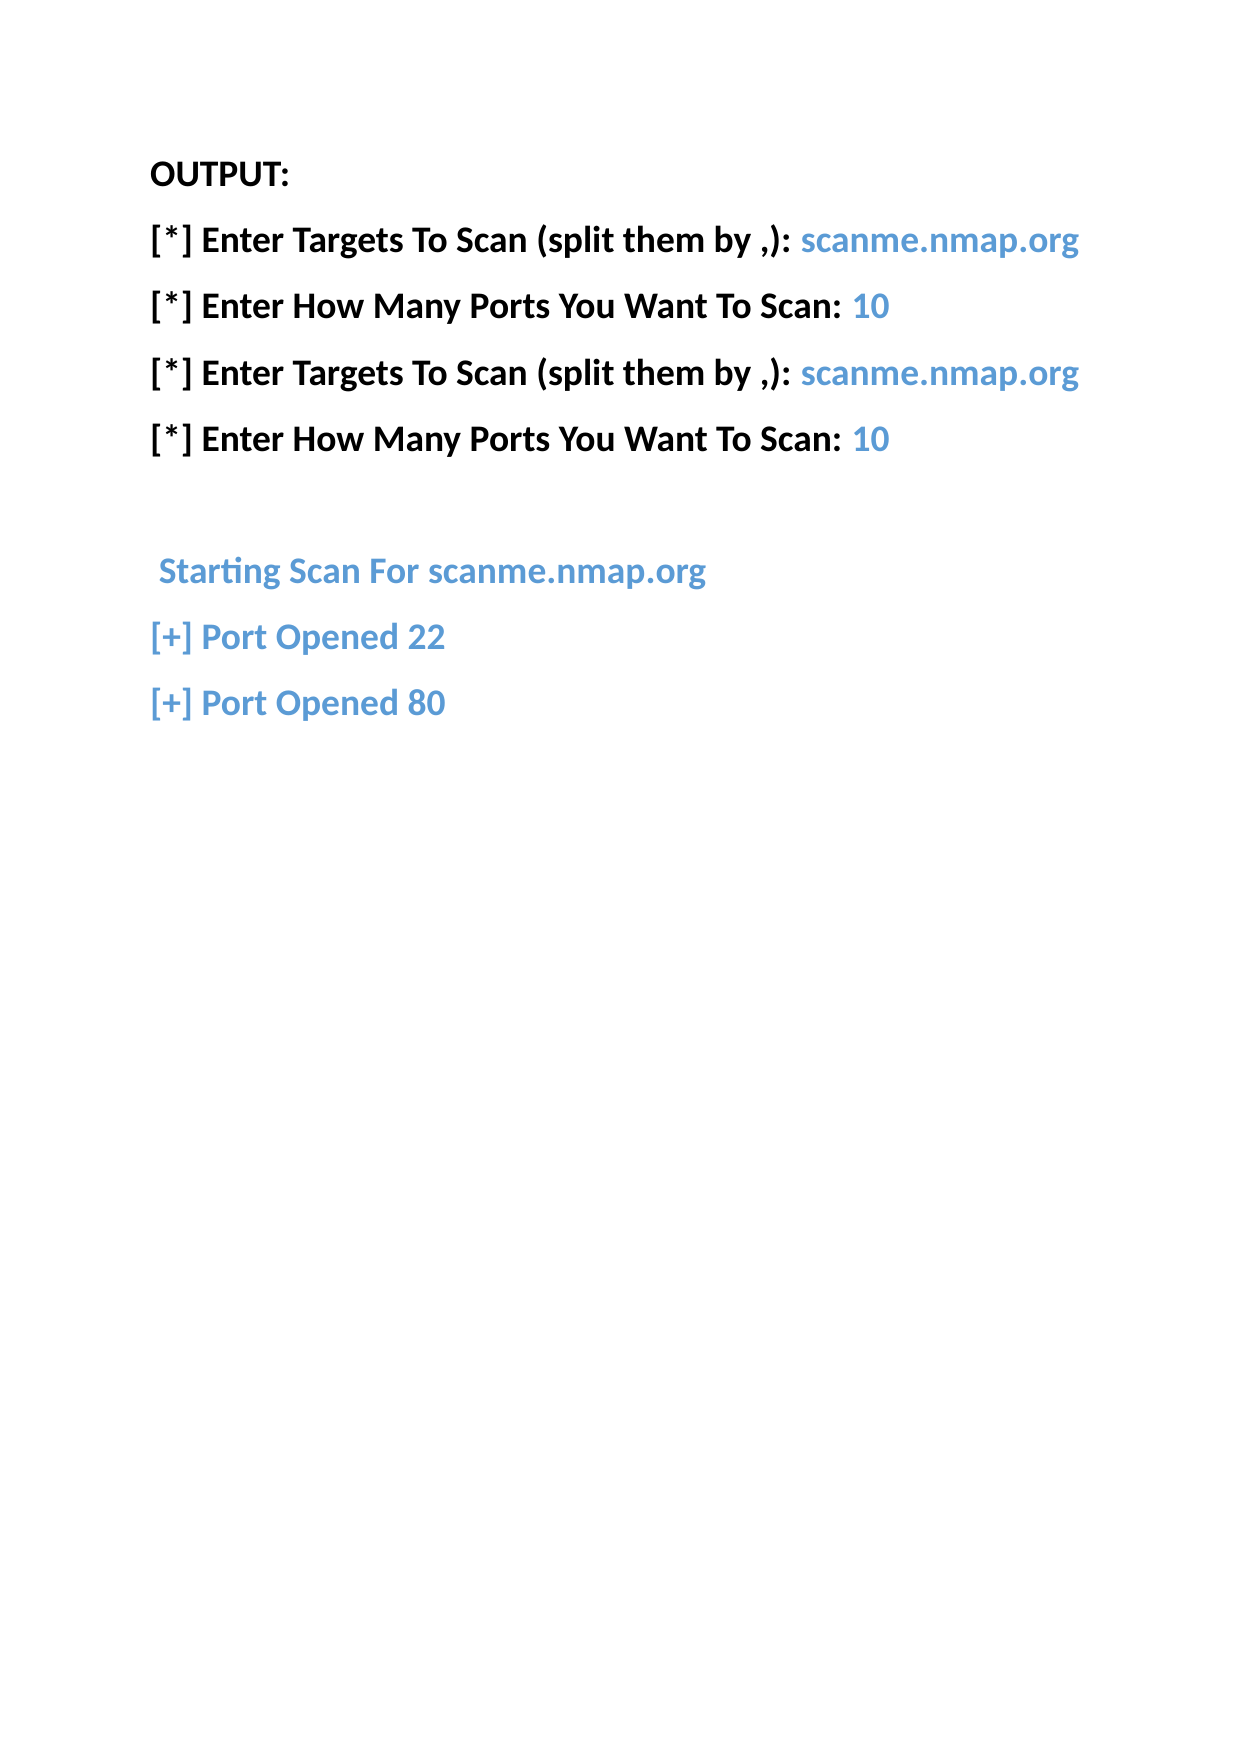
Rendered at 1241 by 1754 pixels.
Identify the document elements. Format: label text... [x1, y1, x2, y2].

text [+] Port Opened 80 [150, 679, 1090, 725]
text [*] Enter Targets To Scan (split them by ,): scanme.nmap.org [150, 348, 1090, 394]
text [+] Port Opened 22 [150, 613, 1090, 659]
text [*] Enter Targets To Scan (split them by ,): scanme.nmap.org [150, 216, 1090, 262]
text OUTPUT: [150, 150, 1090, 196]
text Starting Scan For scanme.nmap.org [150, 547, 1090, 593]
text [*] Enter How Many Ports You Want To Scan: 10 [150, 282, 1090, 328]
text [*] Enter How Many Ports You Want To Scan: 10 [150, 414, 1090, 460]
